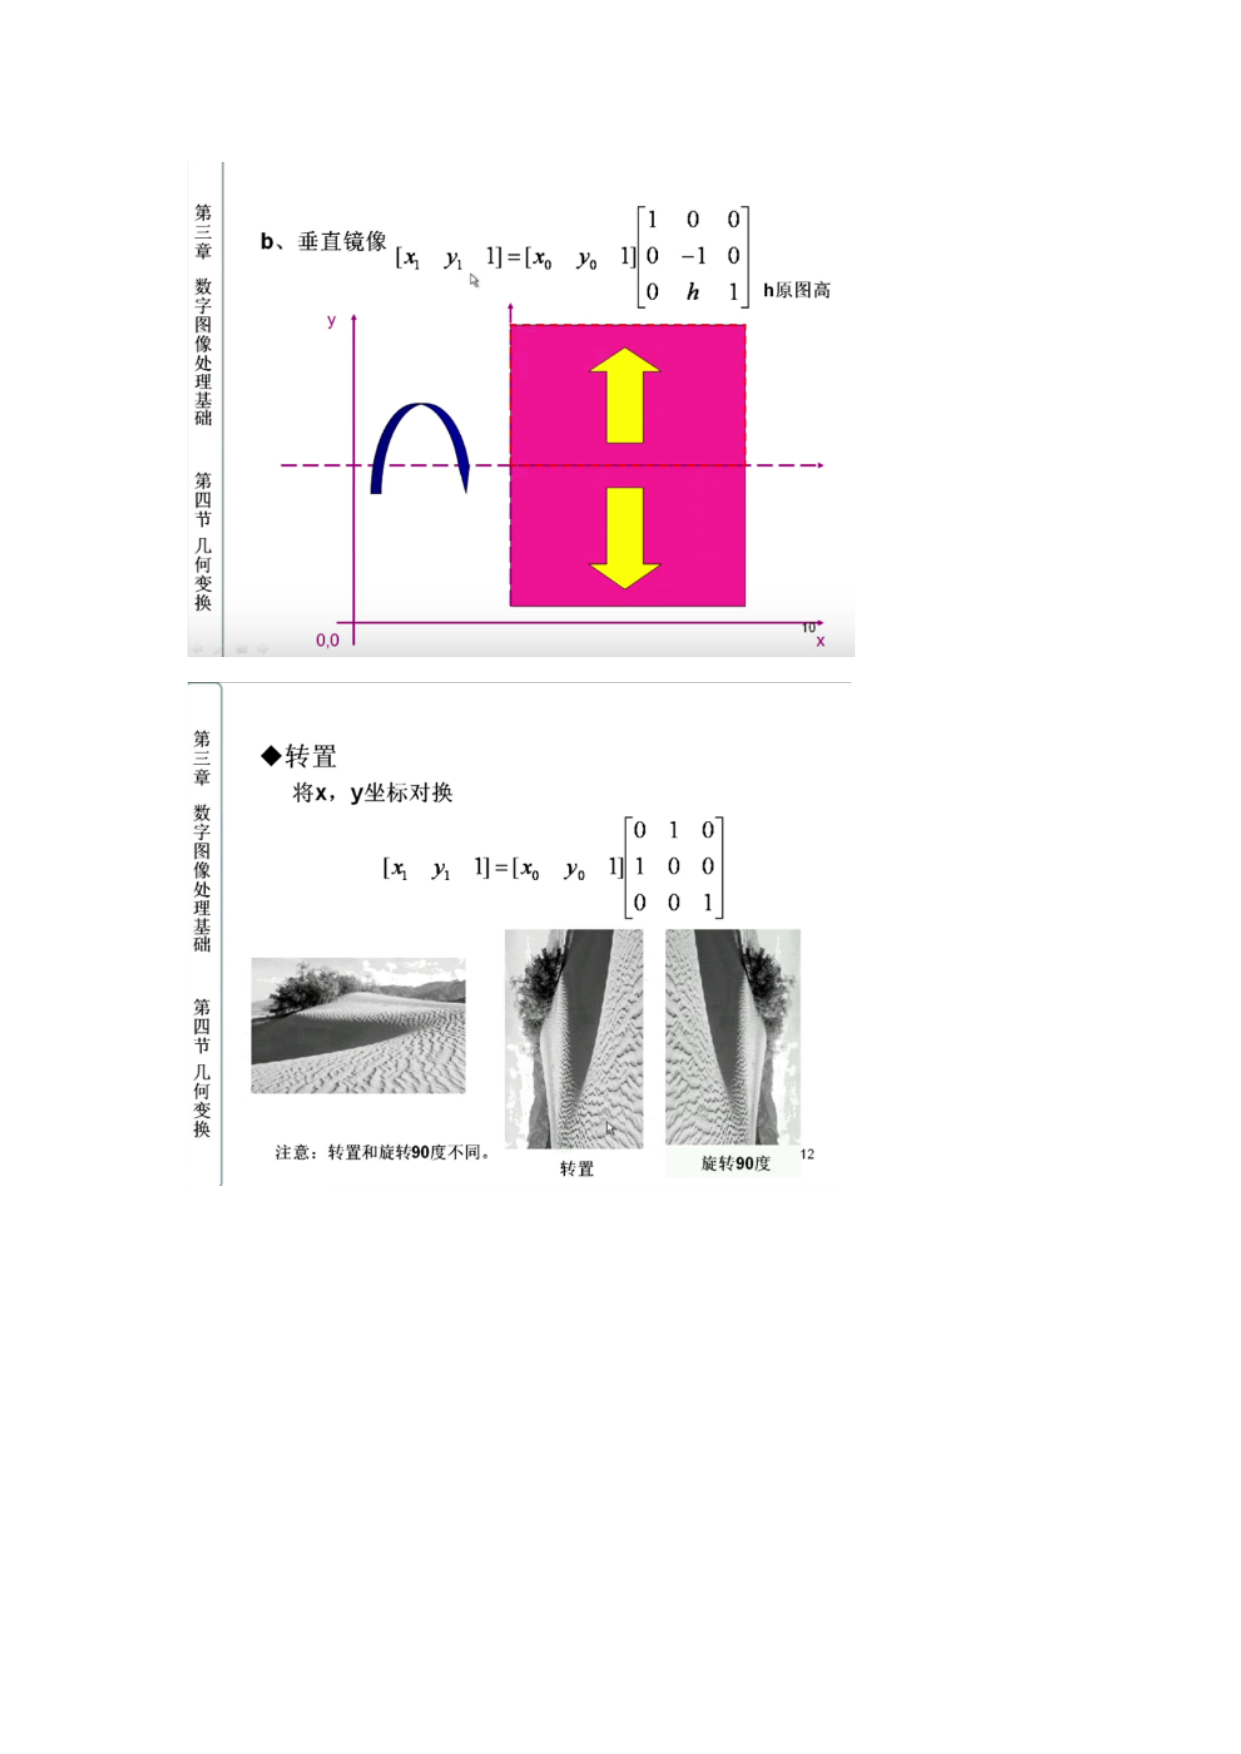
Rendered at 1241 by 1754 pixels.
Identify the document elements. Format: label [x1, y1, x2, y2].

picture [187, 162, 855, 657]
picture [187, 682, 852, 1186]
